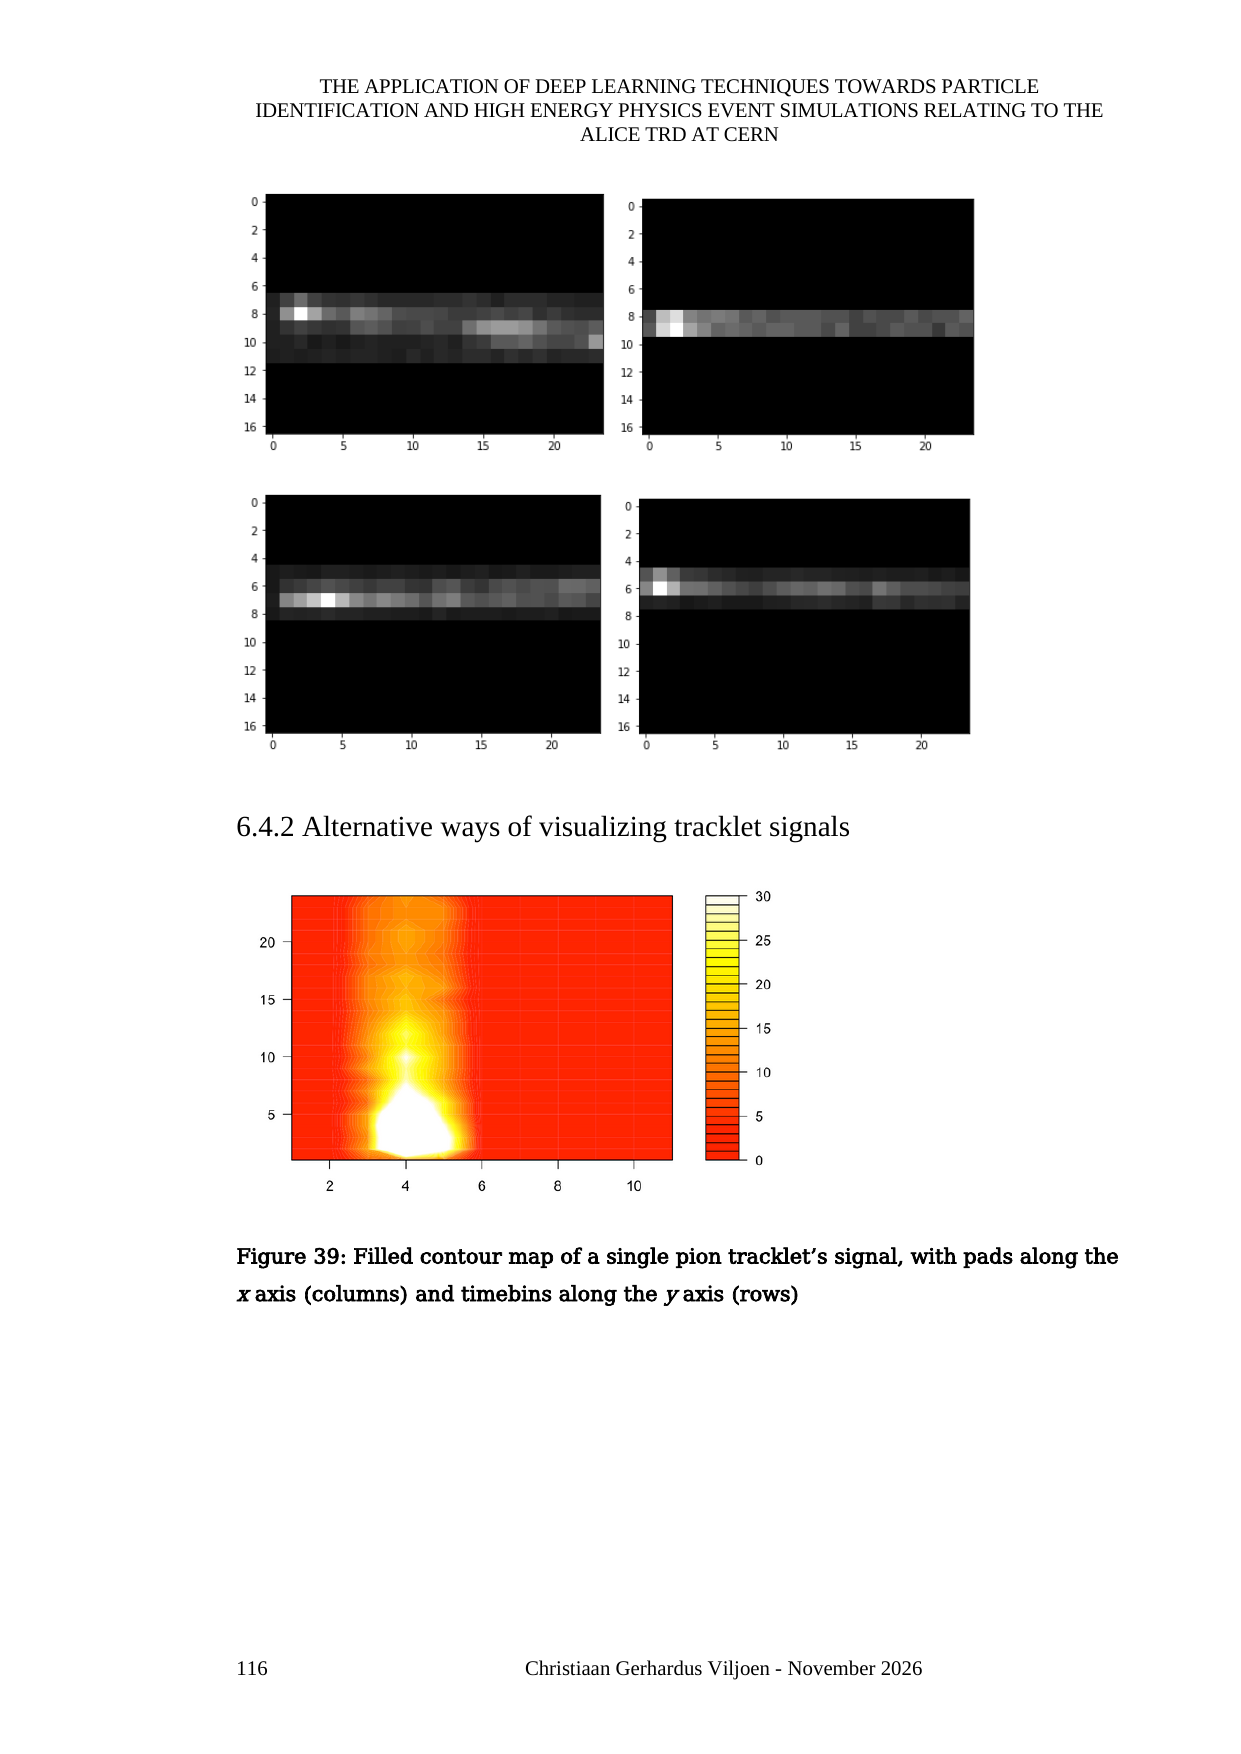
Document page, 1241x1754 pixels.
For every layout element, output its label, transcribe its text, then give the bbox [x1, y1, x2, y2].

subtitle Alternative ways of visualizing tracklet signals [236, 809, 1122, 842]
picture [236, 183, 984, 460]
text Figure 39: Filled contour map of a single pion tracklet’s signal, with pads along the x axis (columns) and timebins along the y axis (rows) [236, 1243, 1122, 1305]
picture [236, 855, 799, 1218]
picture [236, 484, 980, 759]
